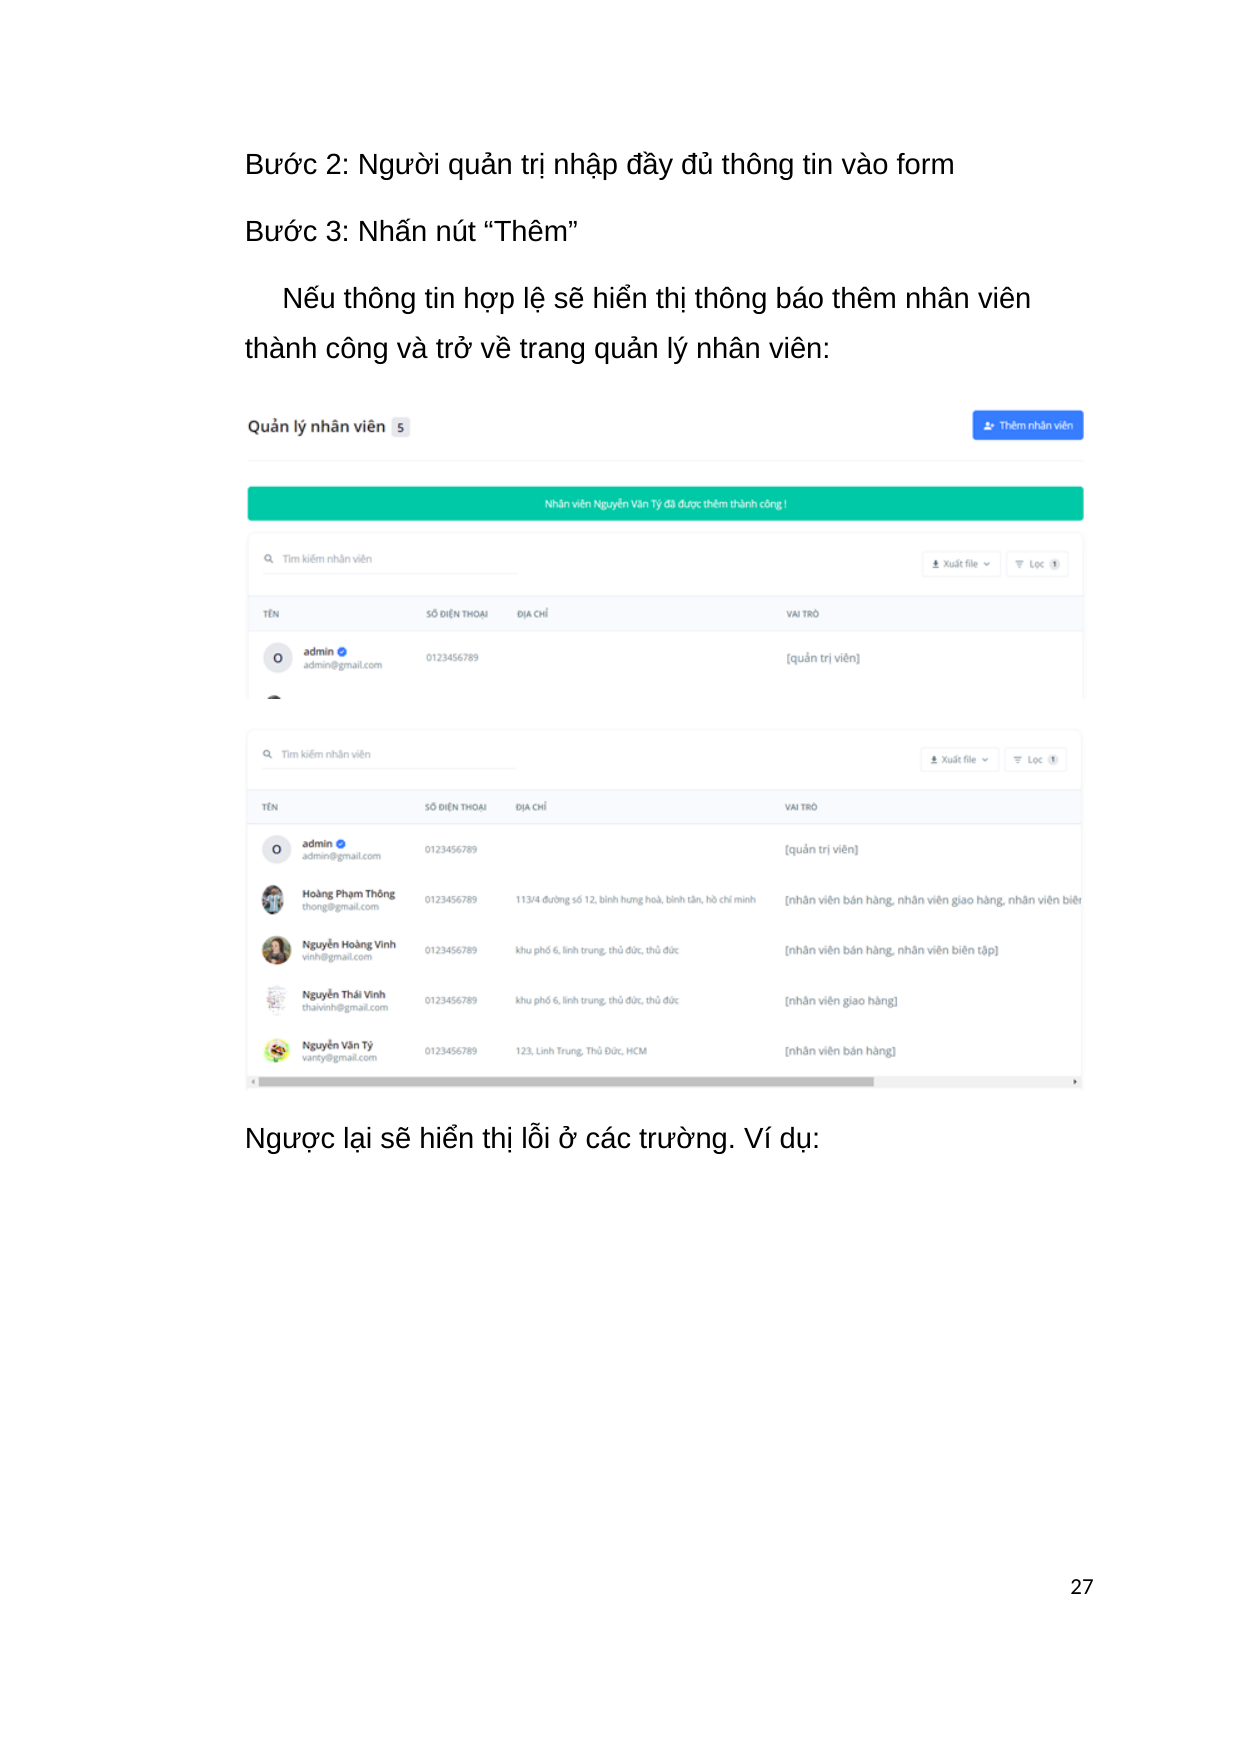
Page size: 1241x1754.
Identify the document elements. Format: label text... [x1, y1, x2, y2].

picture [244, 398, 1089, 699]
list Ngược lại sẽ hiển thị lỗi ở các trường. Ví dụ: [244, 1121, 1093, 1154]
picture [244, 728, 1085, 1091]
list Nếu thông tin hợp lệ sẽ hiển thị thông báo thêm nhân viên thành công và trở về trang quản lý nhân viên: [244, 281, 1093, 365]
list Bước 2: Người quản trị nhập đầy đủ thông tin vào form [244, 147, 1093, 181]
list Bước 3: Nhấn nút “Thêm” [244, 214, 1093, 247]
